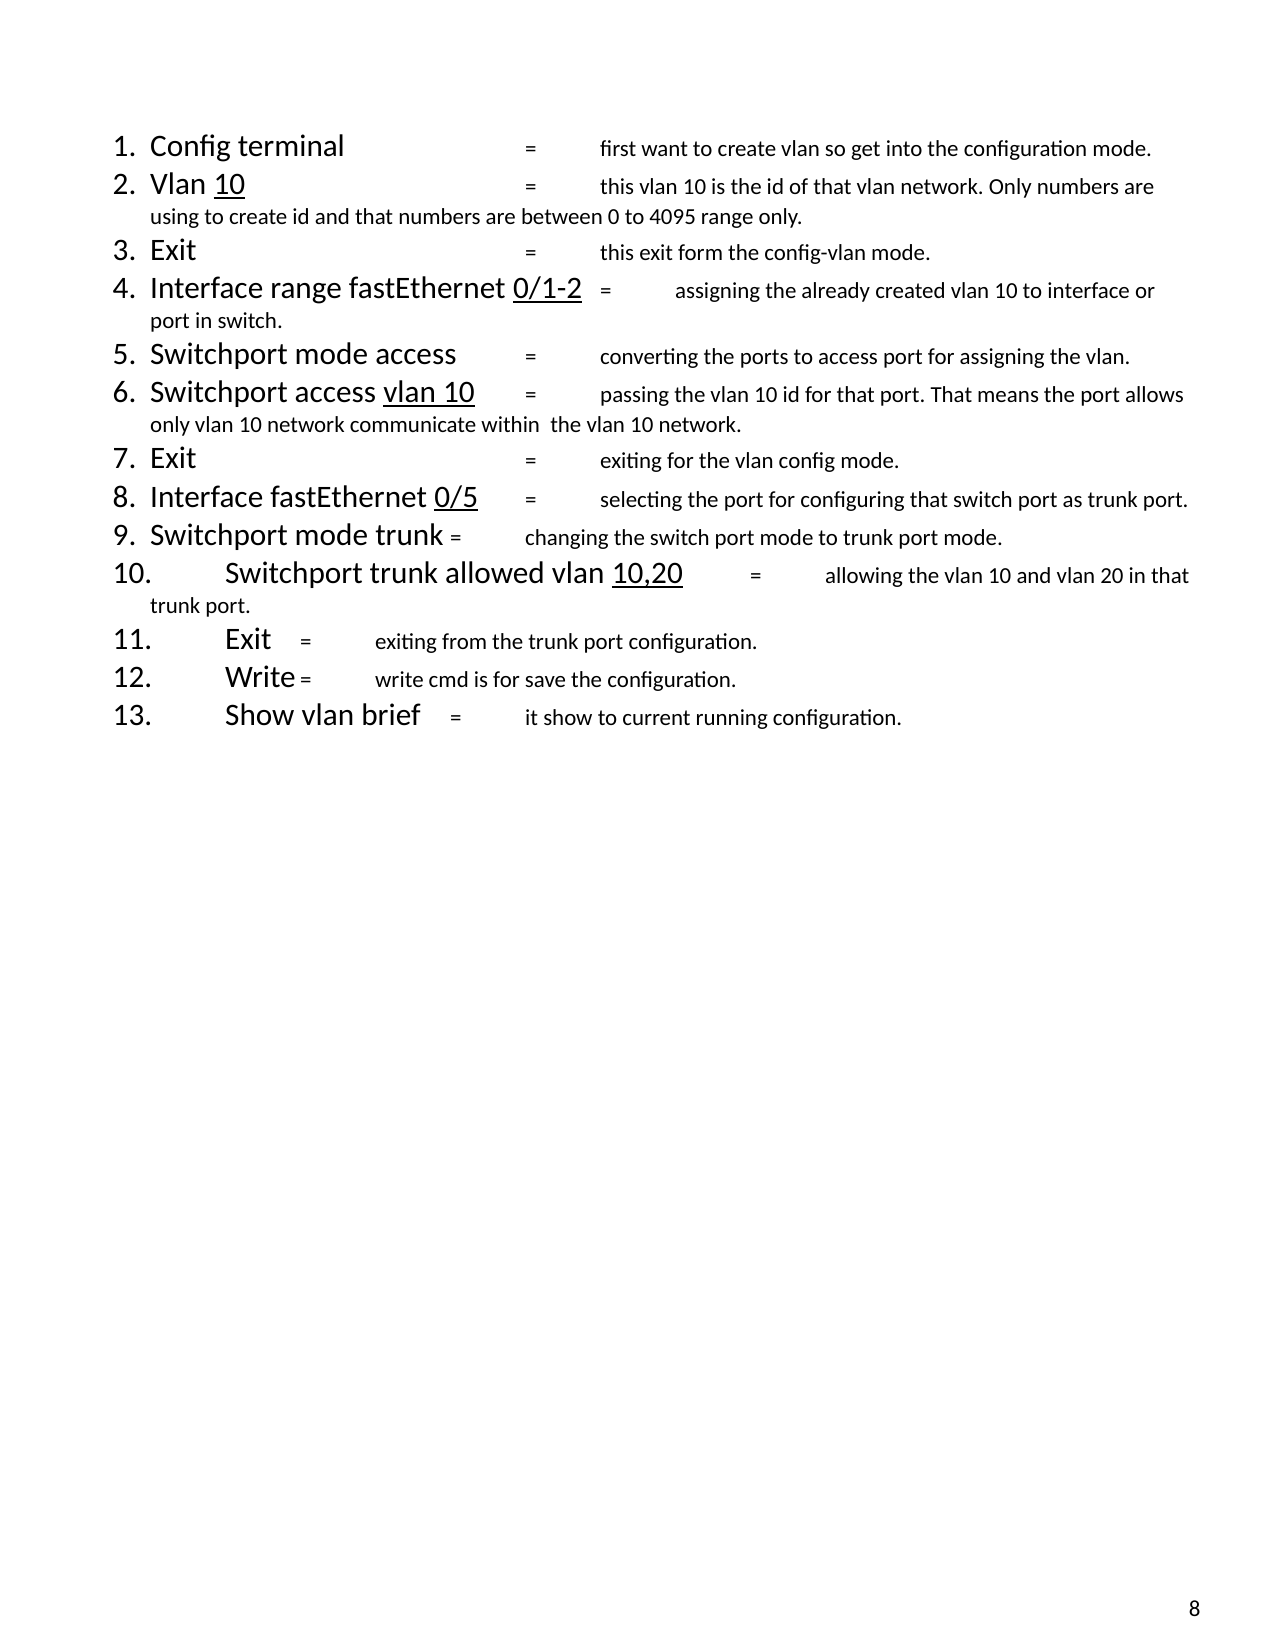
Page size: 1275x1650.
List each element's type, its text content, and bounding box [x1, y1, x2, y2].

list Config terminal = first want to create vlan so get into the configuration mode. [112, 126, 1200, 164]
list Exit = this exit form the config-vlan mode. [112, 230, 1200, 268]
list Interface fastEthernet 0/5 = selecting the port for configuring that switch port as trunk port. [112, 477, 1200, 515]
list Exit = exiting from the trunk port configuration. [112, 619, 1200, 657]
list Interface range fastEthernet 0/1-2 = assigning the already created vlan 10 to interface or port in switch. [112, 268, 1200, 334]
list Switchport mode trunk = changing the switch port mode to trunk port mode. [112, 515, 1200, 553]
list Vlan 10 = this vlan 10 is the id of that vlan network. Only numbers are using to create id and that numbers are between 0 to 4095 range only. [112, 164, 1200, 230]
list Switchport mode access = converting the ports to access port for assigning the vlan. [112, 334, 1200, 372]
list Write = write cmd is for save the configuration. [112, 657, 1200, 695]
list Switchport access vlan 10 = passing the vlan 10 id for that port. That means the port allows only vlan 10 network communicate within the vlan 10 network. [112, 372, 1200, 439]
list Exit = exiting for the vlan config mode. [112, 439, 1200, 477]
list Show vlan brief = it show to current running configuration. [112, 695, 1200, 733]
list Switchport trunk allowed vlan 10,20 = allowing the vlan 10 and vlan 20 in that trunk port. [112, 553, 1200, 619]
